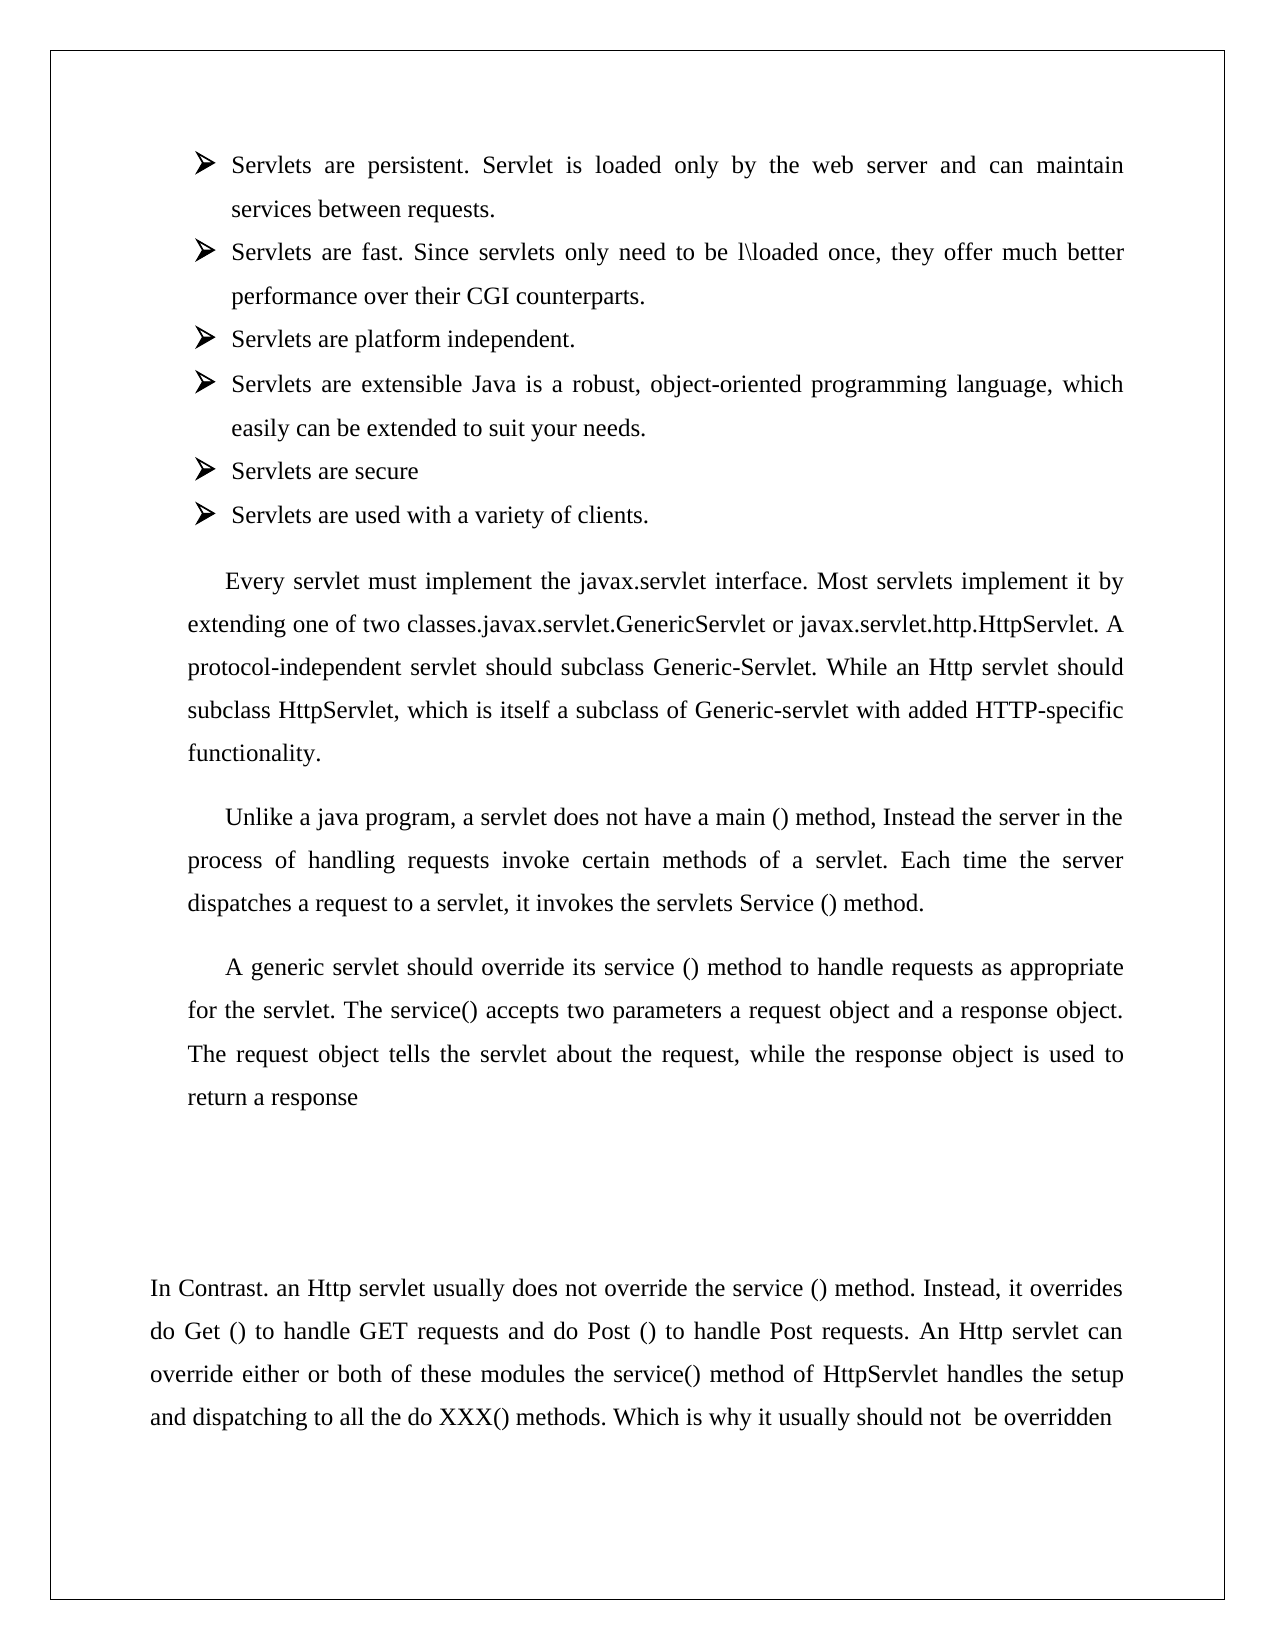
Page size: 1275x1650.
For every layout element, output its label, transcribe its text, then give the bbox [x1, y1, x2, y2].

text Every servlet must implement the javax.servlet interface. Most servlets implement it by extending one of two classes.javax.servlet.GenericServlet or javax.servlet.http.HttpServlet. A protocol-independent servlet should subclass Generic-Servlet. While an Http servlet should subclass HttpServlet, which is itself a subclass of Generic-servlet with added HTTP-specific functionality. [187, 566, 1125, 767]
text Unlike a java program, a servlet does not have a main () method, Instead the server in the process of handling requests invoke certain methods of a servlet. Each time the server dispatches a request to a servlet, it invokes the servlets Service () method. [187, 802, 1125, 917]
text A generic servlet should override its service () method to handle requests as appropriate for the servlet. The service() accepts two parameters a request object and a response object. The request object tells the servlet about the request, while the response object is used to return a response [187, 952, 1125, 1111]
list Servlets are secure [194, 456, 1125, 486]
text In Contrast. an Http servlet usually does not override the service () method. Instead, it overrides do Get () to handle GET requests and do Post () to handle Post requests. An Http servlet can override either or both of these modules the service() method of HttpServlet handles the setup and dispatching to all the do XXX() methods. Which is why it usually should not be overridden [150, 1273, 1125, 1431]
list Servlets are persistent. Servlet is loaded only by the web server and can maintain services between requests. [194, 150, 1125, 223]
list Servlets are fast. Since servlets only need to be l\loaded once, they offer much better performance over their CGI counterparts. [194, 237, 1125, 310]
list Servlets are platform independent. [194, 324, 1125, 354]
list Servlets are used with a variety of clients. [194, 501, 1125, 530]
list Servlets are extensible Java is a robust, object-oriented programming language, which easily can be extended to suit your needs. [194, 369, 1125, 442]
